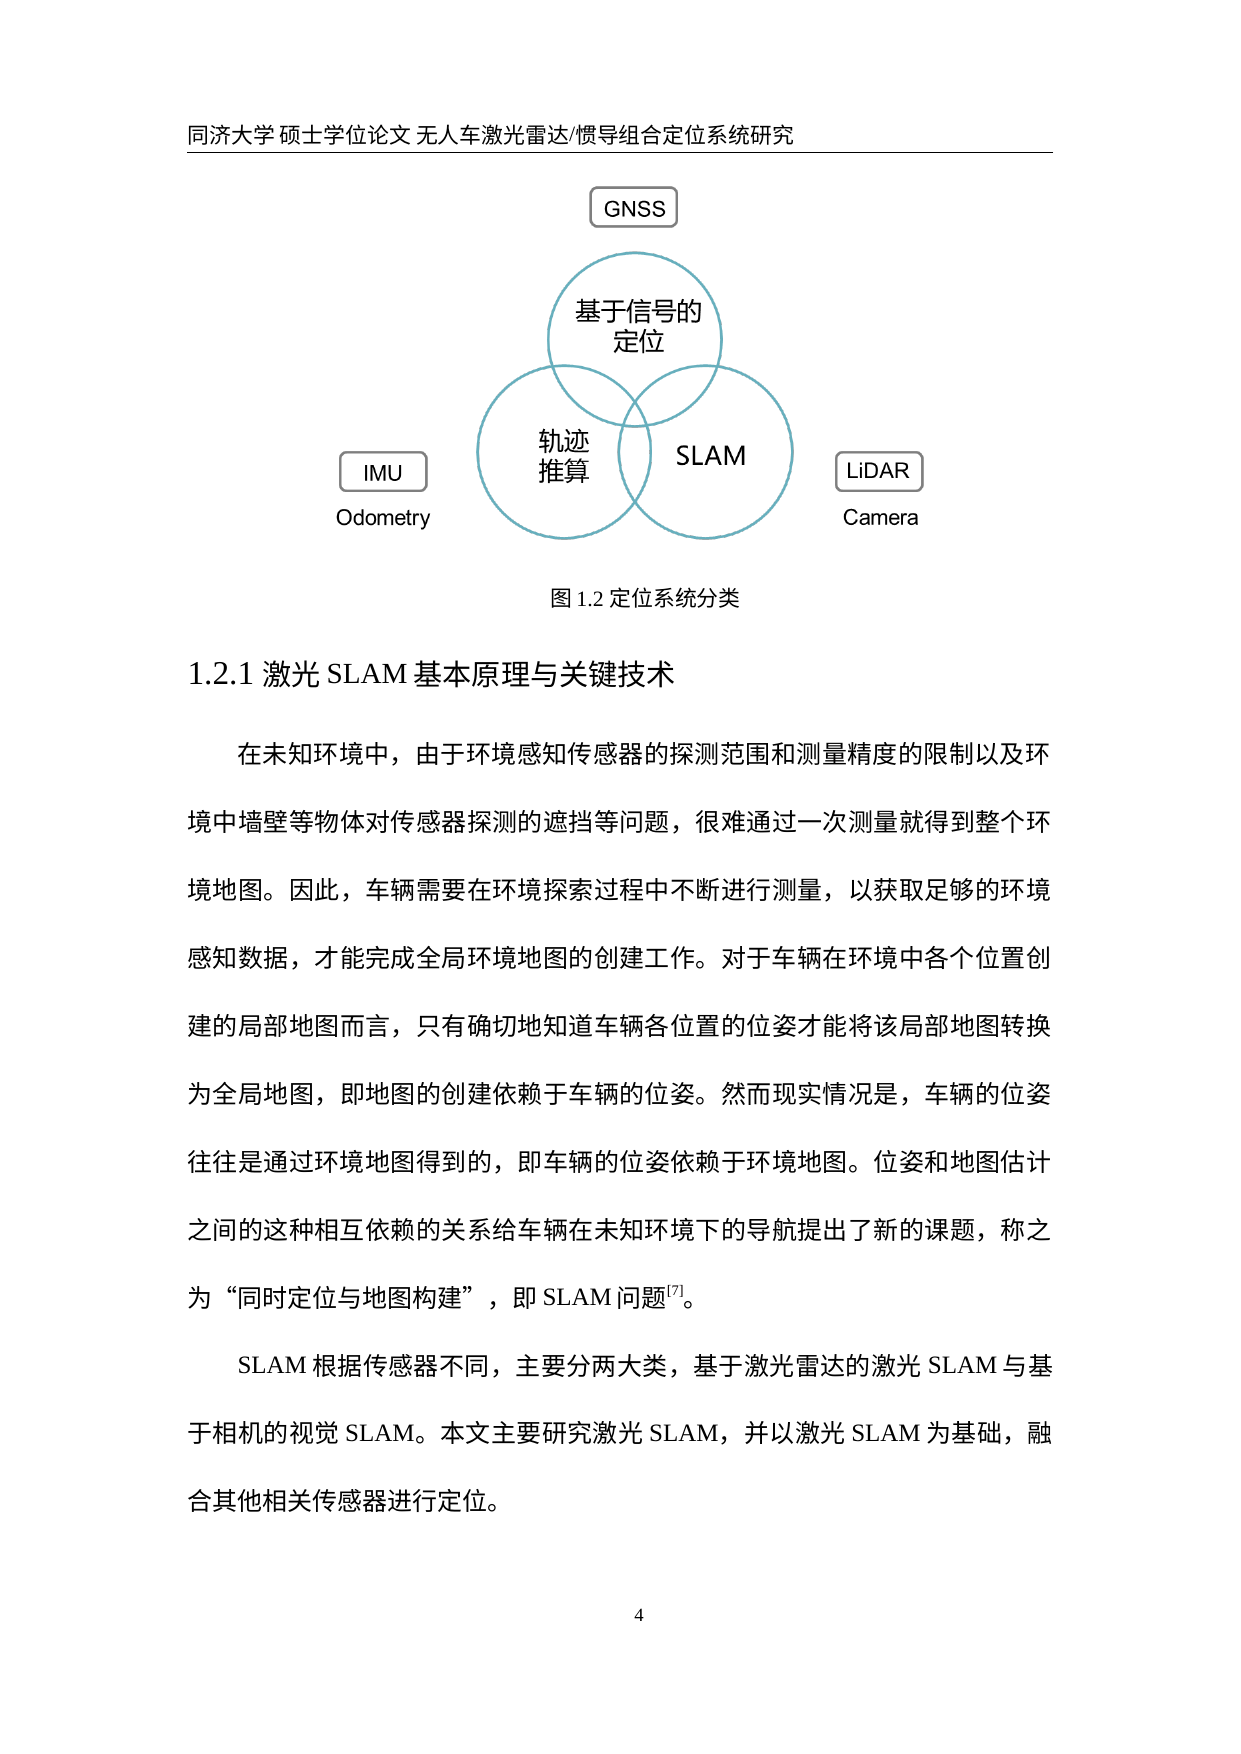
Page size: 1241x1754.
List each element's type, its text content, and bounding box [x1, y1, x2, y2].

text SLAM根据传感器不同，主要分两大类，基于激光雷达的激光SLAM与基于相机的视觉SLAM。本文主要研究激光SLAM，并以激光SLAM为基础，融合其他相关传感器进行定位。 [187, 1330, 1053, 1534]
text 1.2.1 激光SLAM基本原理与关键技术 [187, 638, 1053, 706]
text 图1.2 定位系统分类 [187, 579, 1053, 613]
picture [304, 186, 936, 544]
text 在未知环境中，由于环境感知传感器的探测范围和测量精度的限制以及环境中墙壁等物体对传感器探测的遮挡等问题，很难通过一次测量就得到整个环境地图。因此，车辆需要在环境探索过程中不断进行测量，以获取足够的环境感知数据，才能完成全局环境地图的创建工作。对于车辆在环境中各个位置创建的局部地图而言，只有确切地知道车辆各位置的位姿才能将该局部地图转换为全局地图，即地图的创建依赖于车辆的位姿。然而现实情况是，车辆的位姿往往是通过环境地图得到的，即车辆的位姿依赖于环境地图。位姿和地图估计之间的这种相互依赖的关系给车辆在未知环境下的导航提出了新的课题，称之为“同时定位与地图构建”，即SLAM问题[7]。 [187, 719, 1053, 1330]
